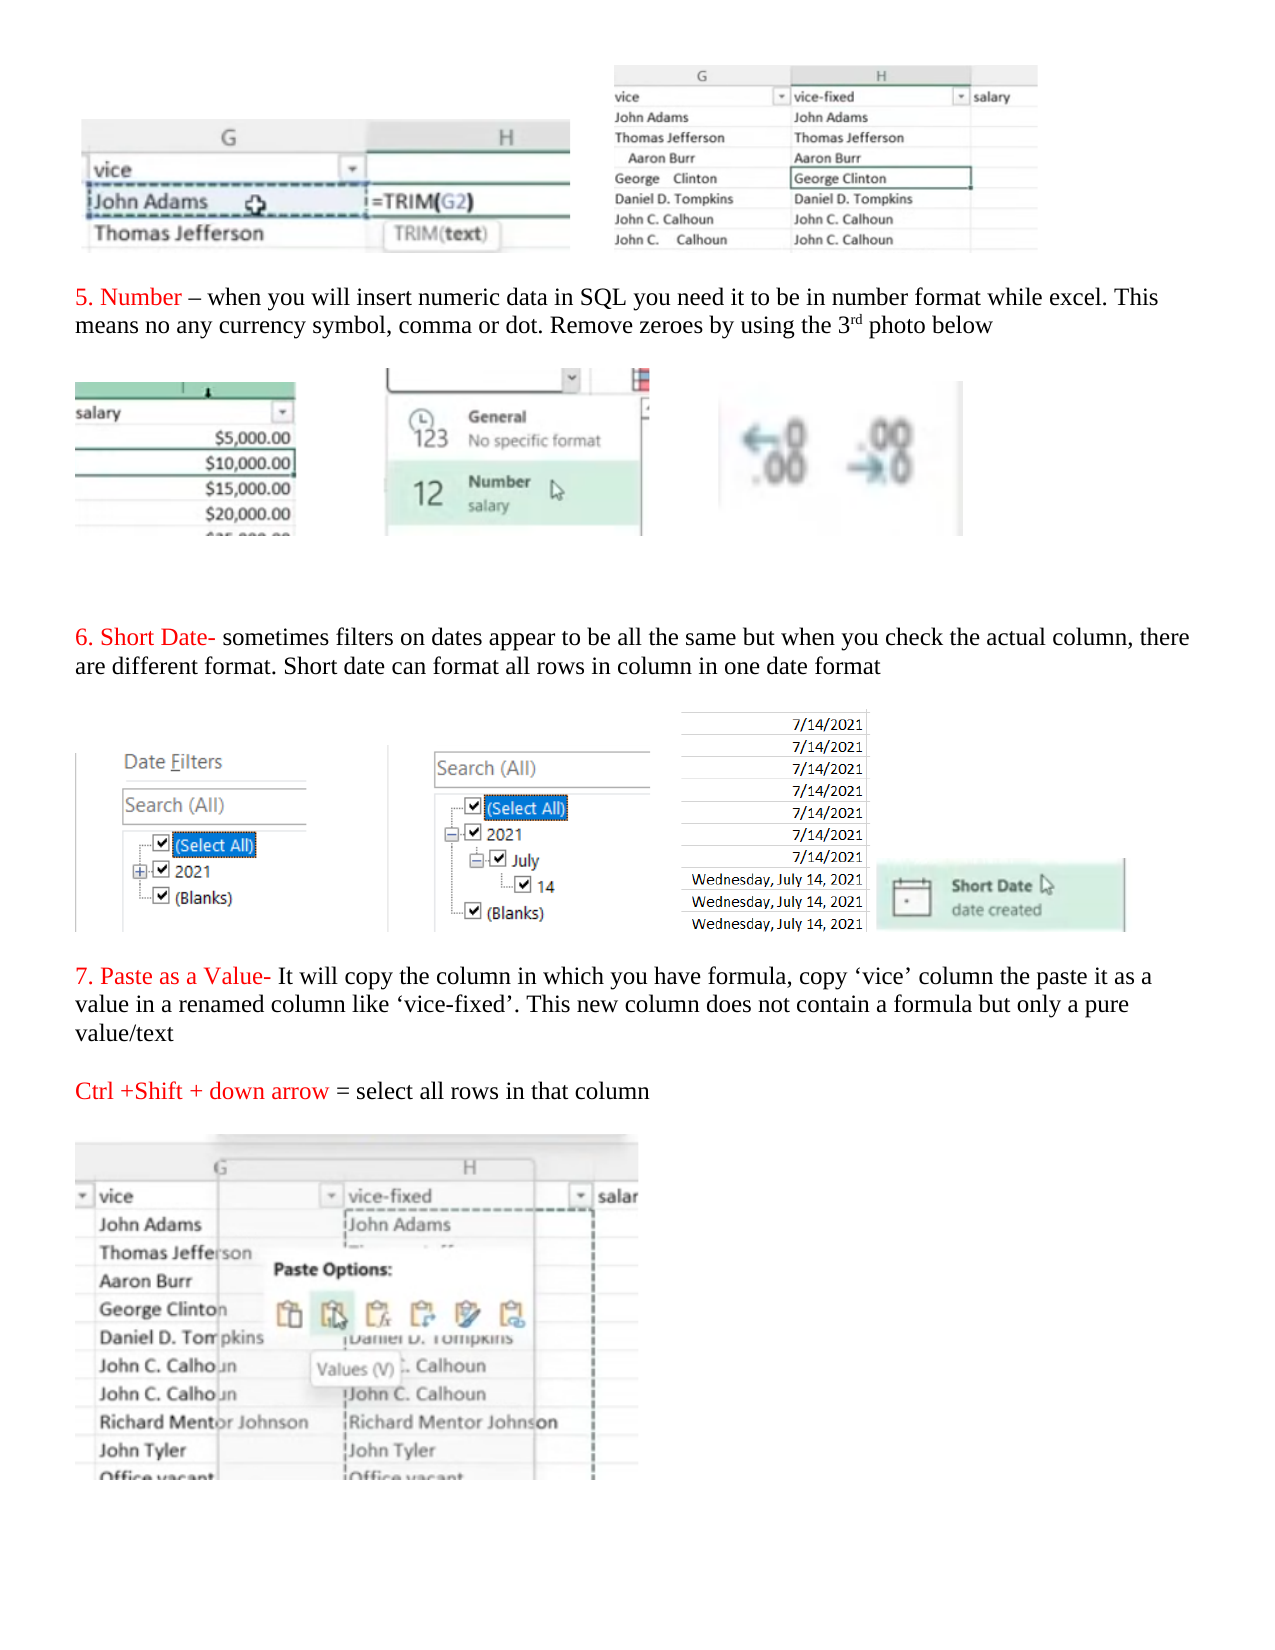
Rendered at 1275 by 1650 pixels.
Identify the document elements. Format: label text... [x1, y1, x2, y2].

text 7. Paste as a Value- It will copy the column in which you have formula, copy ‘vice’ column the paste it as a value in a renamed column like ‘vice-fixed’. This new column does not contain a formula but only a pure value/text [75, 961, 1209, 1047]
picture [718, 381, 963, 536]
picture [614, 65, 1038, 253]
picture [387, 745, 650, 932]
picture [75, 753, 307, 932]
text 6. Short Date- sometimes filters on dates appear to be all the same but when you check the actual column, there are different format. Short date can format all rows in column in one date format [75, 622, 1209, 680]
text Ctrl +Shift + down arrow = select all rows in that column [75, 1076, 1209, 1105]
picture [876, 858, 1133, 932]
picture [681, 709, 871, 932]
picture [75, 382, 297, 536]
picture [81, 119, 571, 253]
picture [383, 368, 650, 536]
picture [75, 1134, 639, 1480]
text 5. Number – when you will insert numeric data in SQL you need it to be in number format while excel. This means no any currency symbol, comma or dot. Remove zeroes by using the 3rd photo below [75, 282, 1209, 339]
